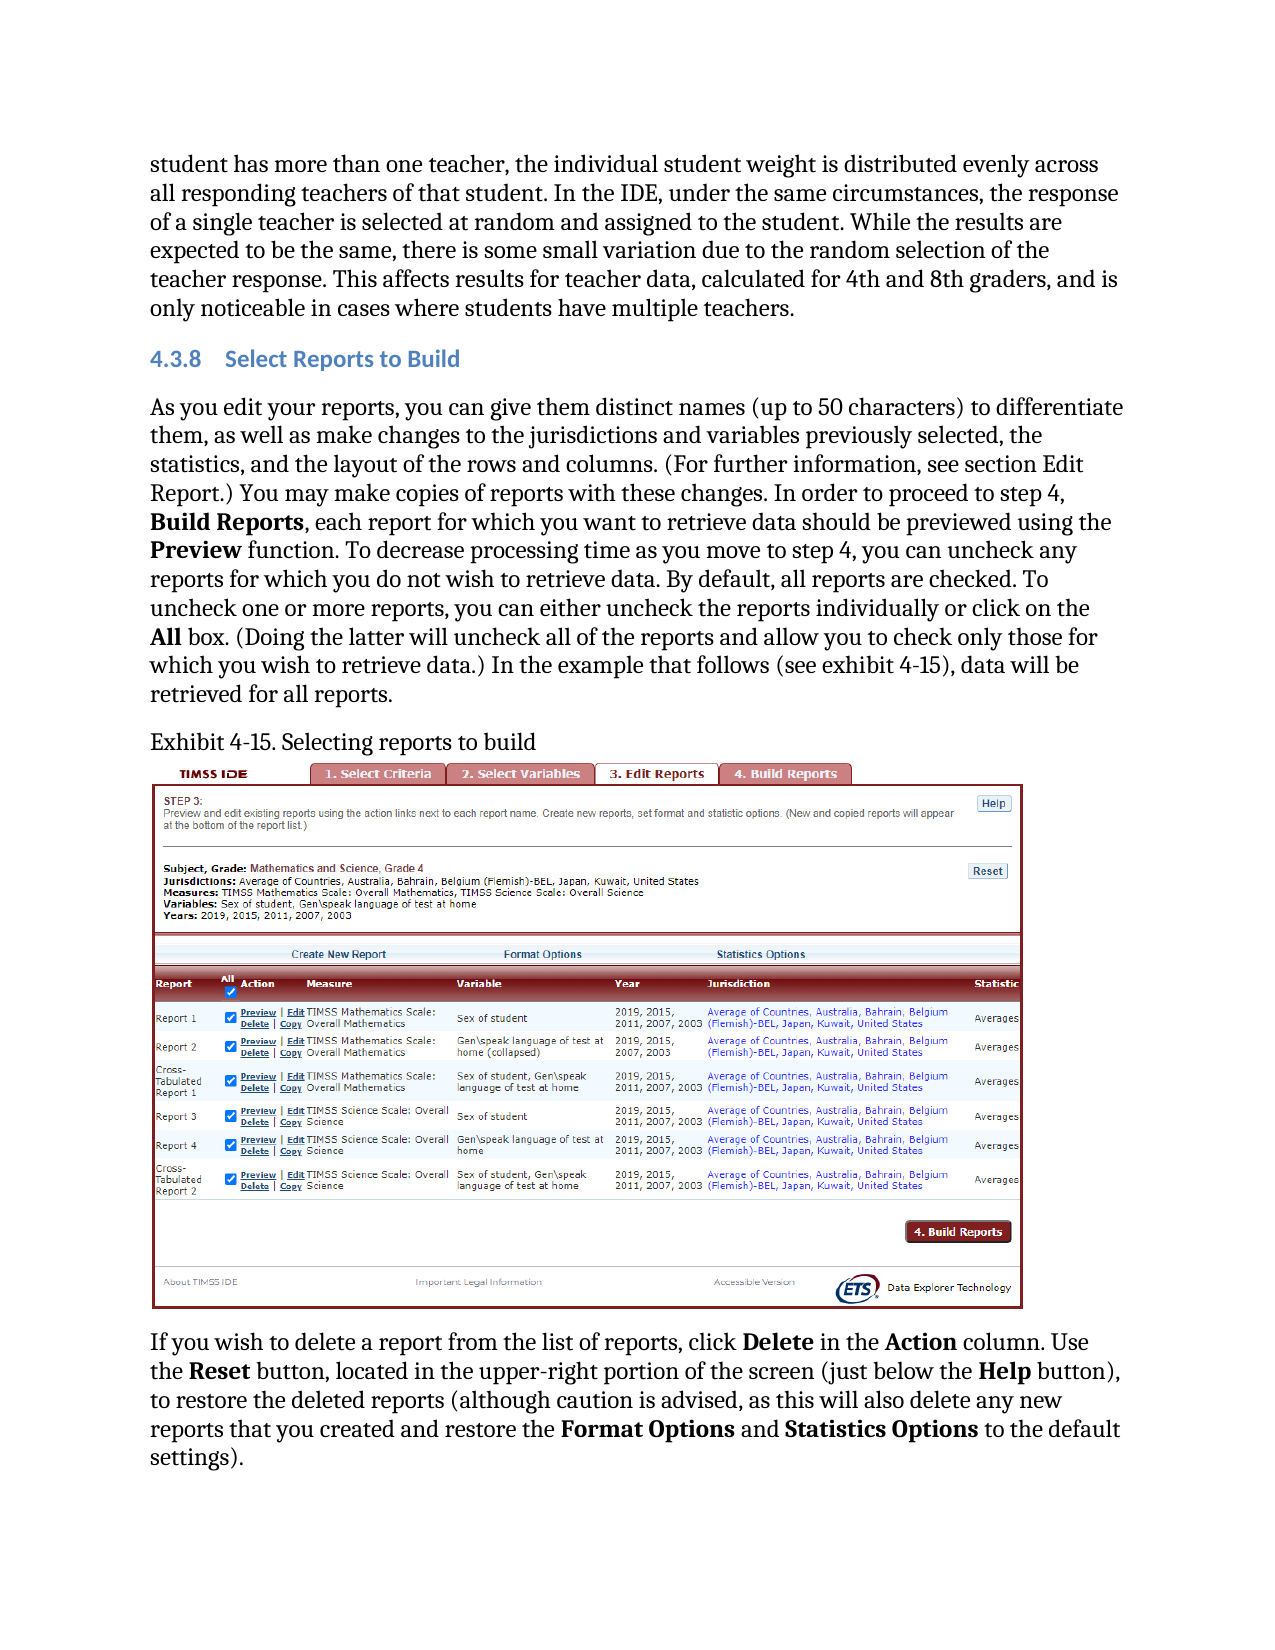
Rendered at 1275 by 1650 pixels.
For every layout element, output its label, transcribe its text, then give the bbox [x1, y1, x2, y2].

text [150, 150, 1125, 322]
picture [150, 756, 1025, 1310]
text As you edit your reports, you can give them distinct names (up to 50 characters) to differentiate them, as well as make changes to the jurisdictions and variables previously selected, the statistics, and the layout of the rows and columns. (For further information, see section Edit Report.) You may make copies of reports with these changes. In order to proceed to step 4, Build Reports, each report for which you want to retrieve data should be previewed using the Preview function. To decrease processing time as you move to step 4, you can uncheck any reports for which you do not wish to retrieve data. By default, all reports are checked. To uncheck one or more reports, you can either uncheck the reports individually or click on the All box. (Doing the latter will uncheck all of the reports and allow you to check only those for which you wish to retrieve data.) In the example that follows (see exhibit 4-15), data will be retrieved for all reports. [150, 393, 1125, 709]
subtitle 4.3.8 Select Reports to Build [150, 343, 1125, 374]
text If you wish to delete a report from the list of reports, click Delete in the Action column. Use the Reset button, located in the upper-right portion of the screen (just below the Help button), to restore the deleted reports (although caution is advised, as this will also delete any new reports that you created and restore the Format Options and Statistics Options to the default settings). [150, 1328, 1125, 1472]
